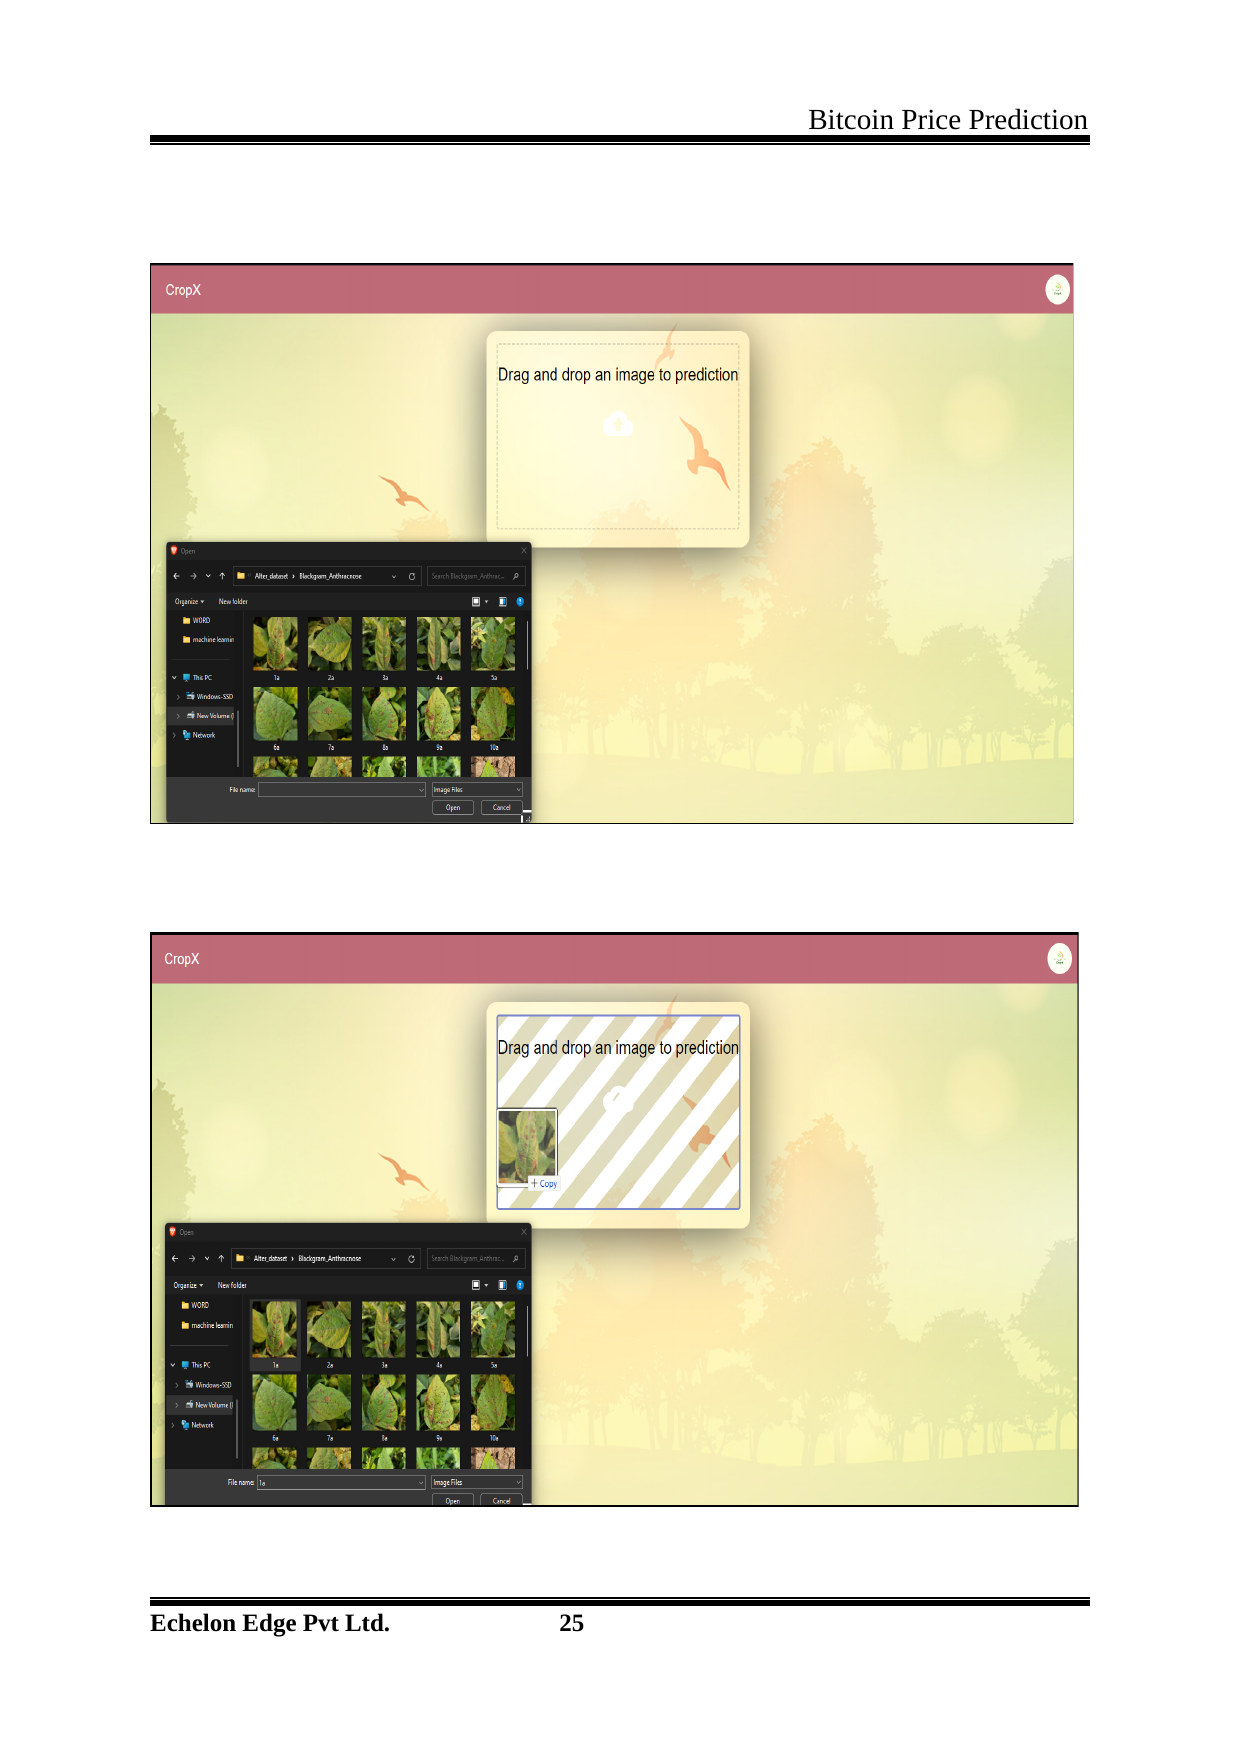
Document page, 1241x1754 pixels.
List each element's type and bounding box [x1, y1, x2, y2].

picture [150, 932, 1079, 1507]
picture [150, 263, 1074, 824]
